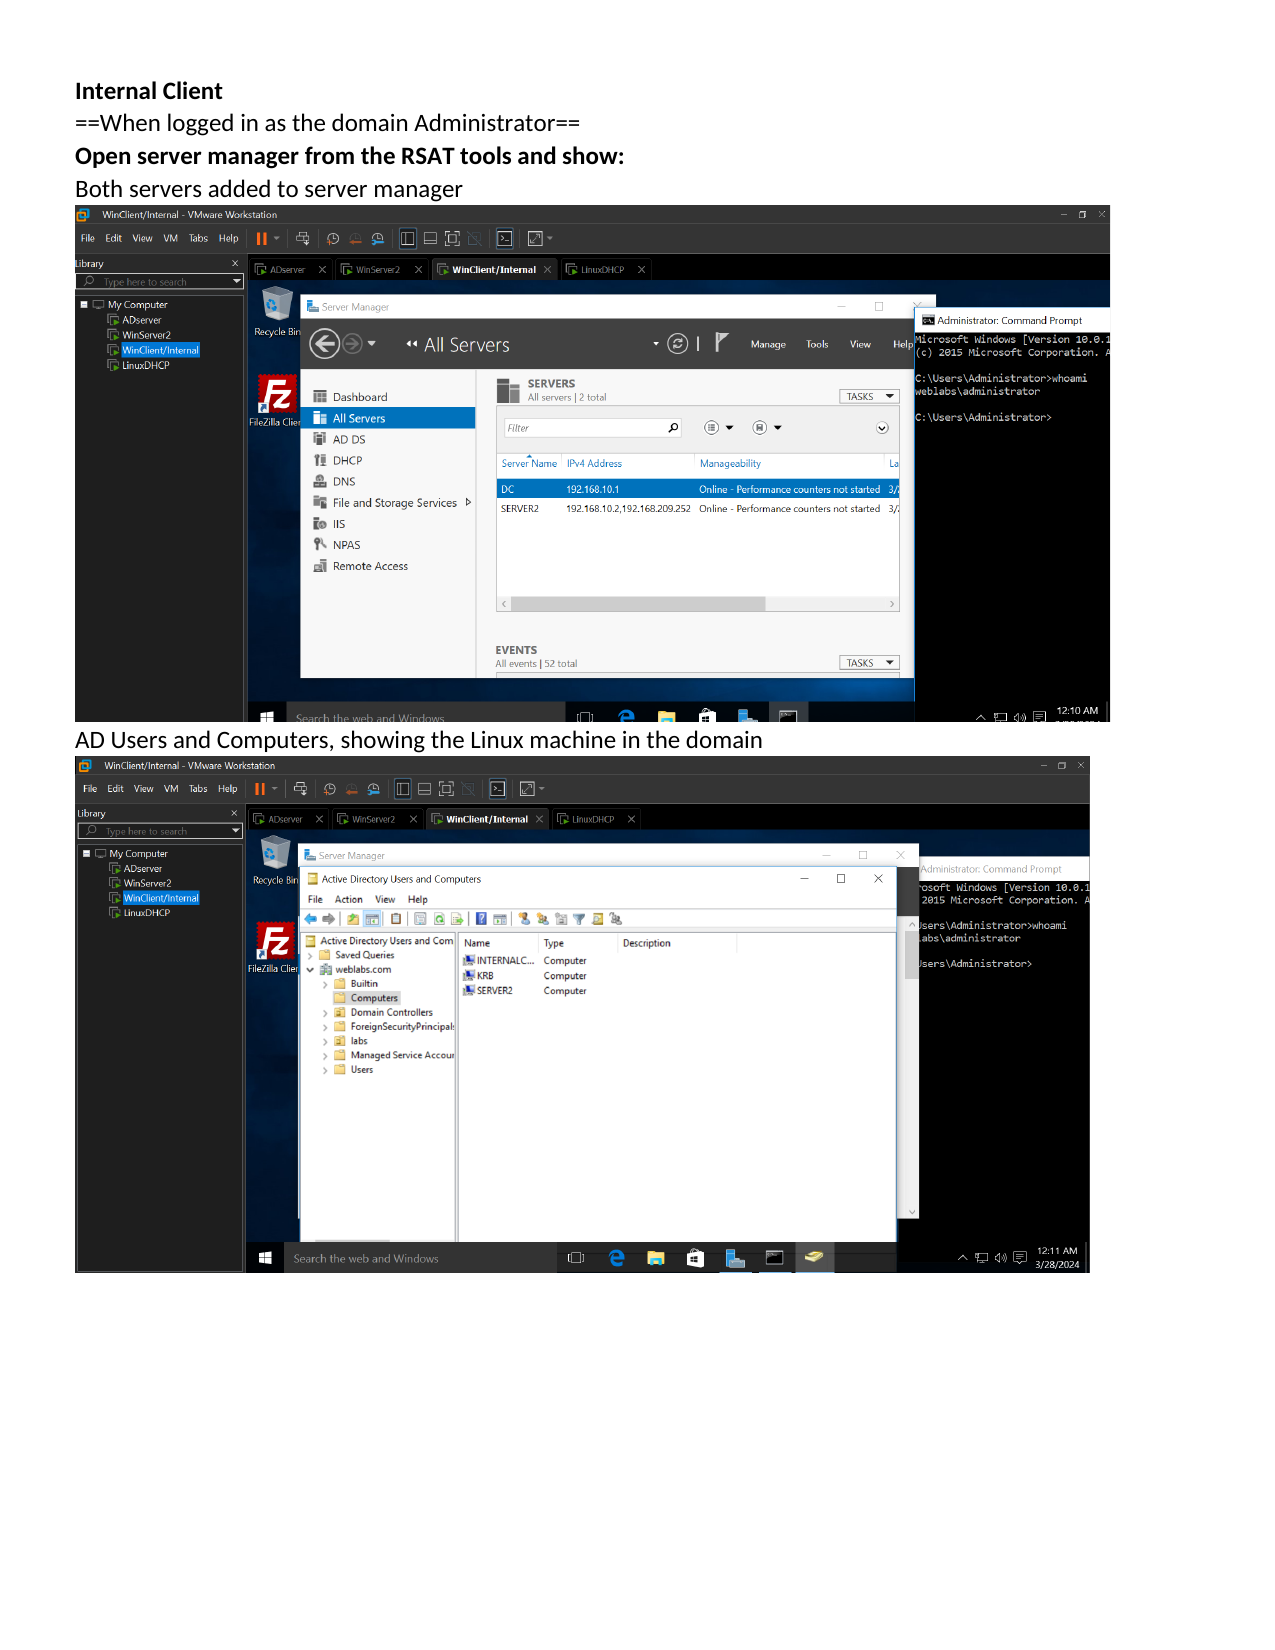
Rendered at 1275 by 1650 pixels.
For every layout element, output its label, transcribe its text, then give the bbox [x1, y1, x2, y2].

picture [75, 756, 1090, 1273]
text AD Users and Computers, showing the Linux machine in the domain [75, 724, 1200, 754]
text ==When logged in as the domain Administrator== [75, 108, 1200, 138]
text Internal Client [75, 75, 1200, 106]
text Both servers added to server manager [75, 173, 1200, 203]
picture [75, 205, 1110, 722]
text Open server manager from the RSAT tools and show: [75, 140, 1200, 171]
